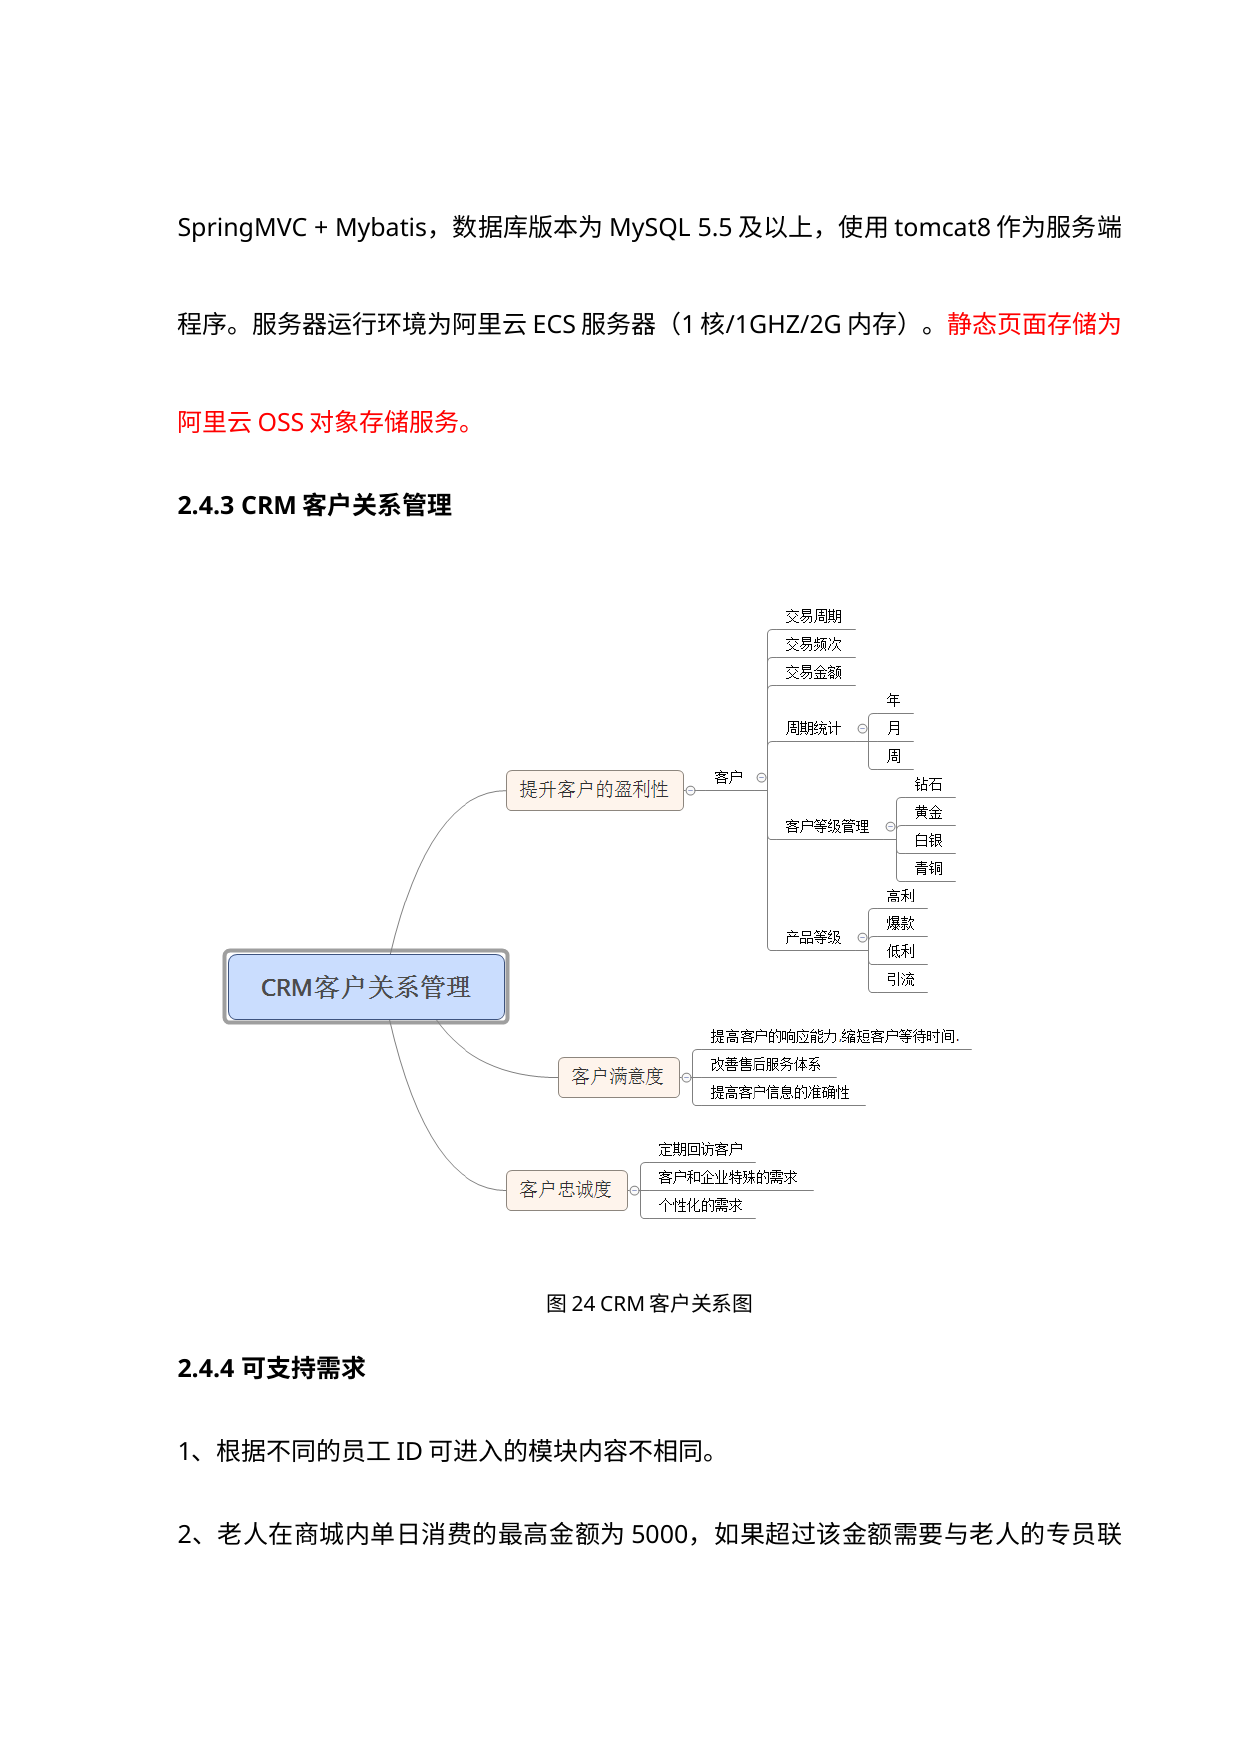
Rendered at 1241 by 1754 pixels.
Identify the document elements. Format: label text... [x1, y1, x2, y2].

text 1、根据不同的员工ID可进入的模块内容不相同。 [177, 1417, 1122, 1482]
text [177, 193, 1122, 453]
text 图 24 CRM客户关系图 [177, 1286, 1122, 1319]
subtitle 2.4.3 CRM客户关系管理 [177, 471, 1122, 536]
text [177, 1500, 1122, 1565]
subtitle 2.4.4 可支持需求 [177, 1334, 1122, 1399]
picture [177, 554, 1043, 1249]
